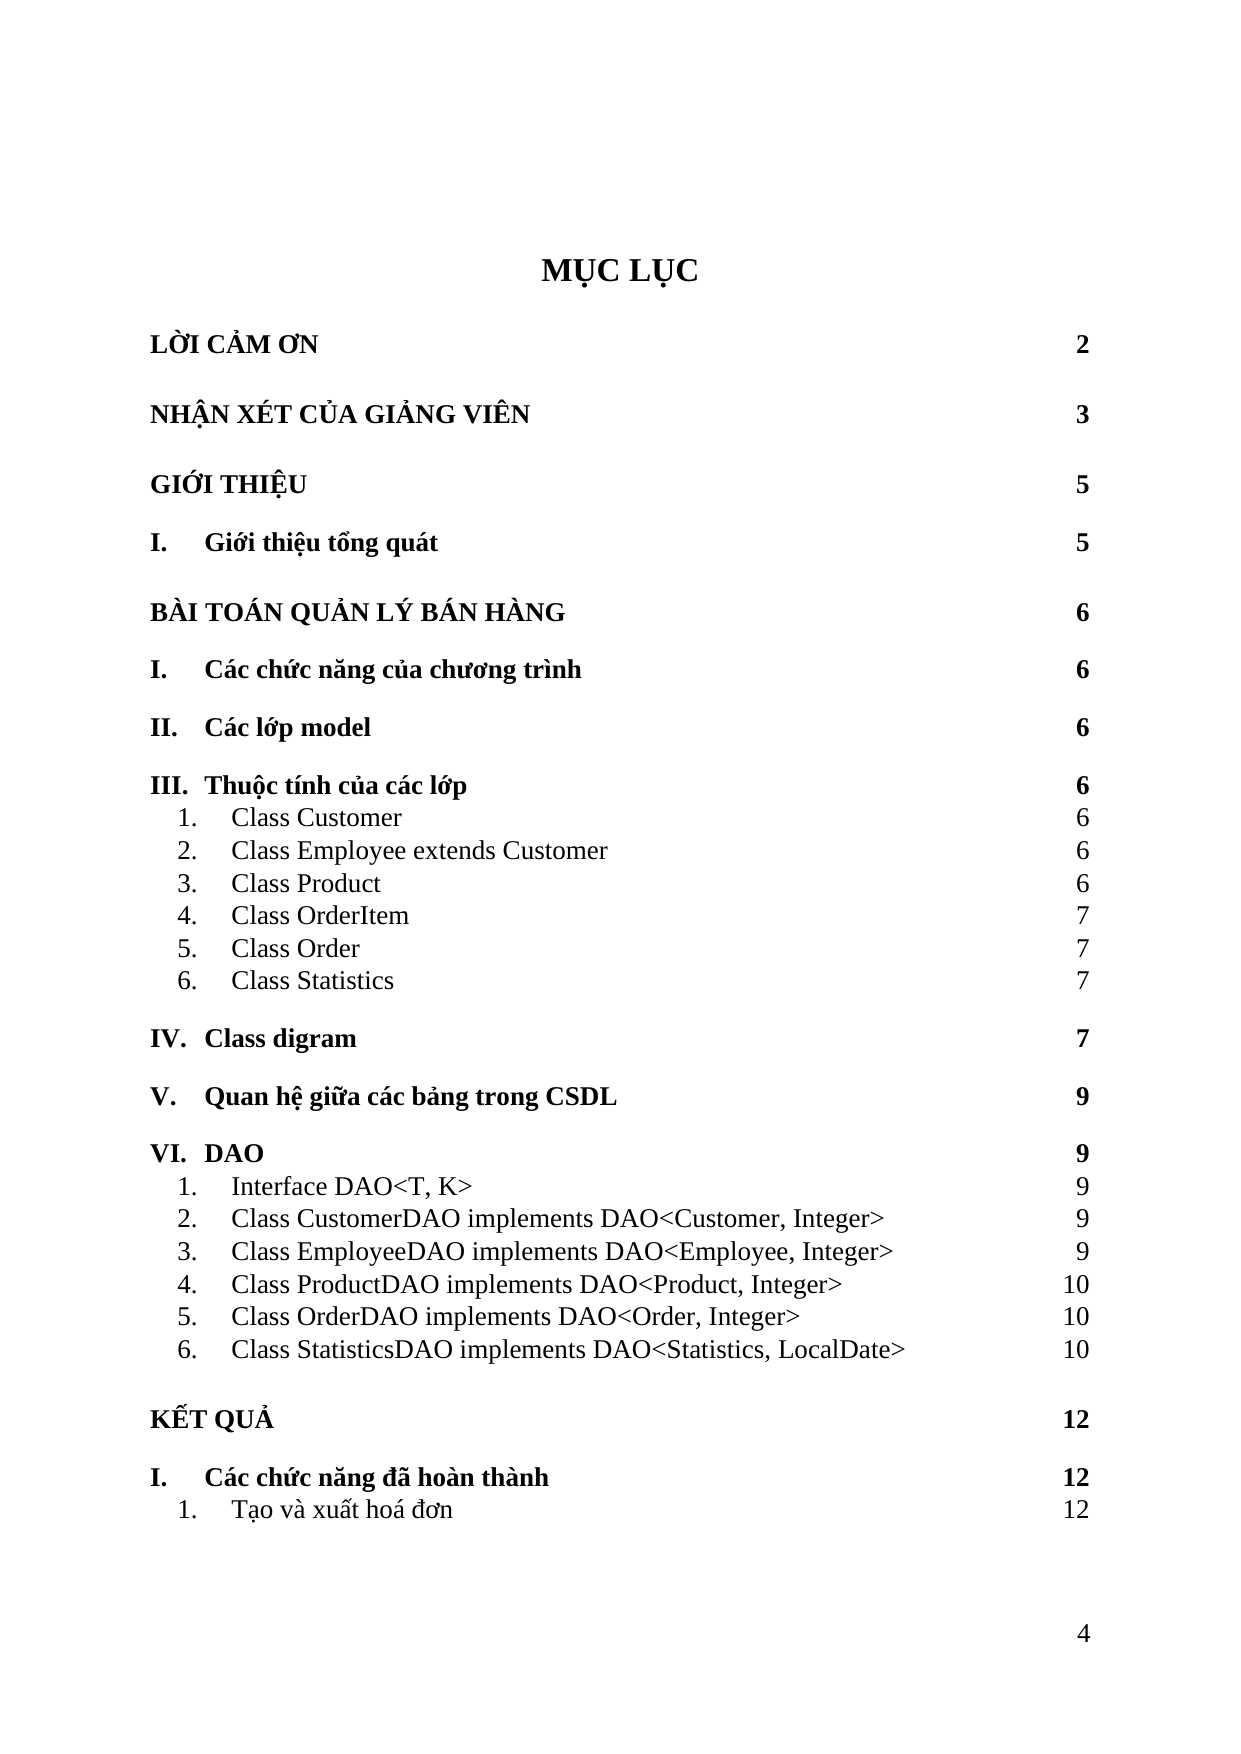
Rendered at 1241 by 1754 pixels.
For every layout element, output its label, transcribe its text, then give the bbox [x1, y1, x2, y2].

text I. Các chức năng đã hoàn thành 12 [150, 1461, 1090, 1492]
text 5. Class Order 7 [177, 932, 1090, 963]
text 6. Class Statistics 7 [177, 964, 1090, 996]
text 3. Class Product 6 [177, 867, 1090, 898]
text I. Giới thiệu tổng quát 5 [150, 526, 1090, 557]
text 6. Class StatisticsDAO implements DAO<Statistics, LocalDate> 10 [177, 1333, 1090, 1364]
text 4. Class OrderItem 7 [177, 899, 1090, 930]
text MỤC LỤC [150, 250, 1090, 289]
text 2. Class CustomerDAO implements DAO<Customer, Integer> 9 [177, 1202, 1090, 1234]
text 1. Tạo và xuất hoá đơn 12 [177, 1493, 1090, 1524]
text II. Các lớp model 6 [150, 711, 1090, 742]
text KẾT QUẢ 12 [150, 1403, 1090, 1434]
text III. Thuộc tính của các lớp 6 [150, 769, 1090, 800]
text NHẬN XÉT CỦA GIẢNG VIÊN 3 [150, 398, 1090, 429]
text 1. Class Customer 6 [177, 801, 1090, 833]
text 5. Class OrderDAO implements DAO<Order, Integer> 10 [177, 1300, 1090, 1331]
text IV. Class digram 7 [150, 1022, 1090, 1053]
text GIỚI THIỆU 5 [150, 468, 1090, 499]
text 4. Class ProductDAO implements DAO<Product, Integer> 10 [177, 1268, 1090, 1299]
text BÀI TOÁN QUẢN LÝ BÁN HÀNG 6 [150, 596, 1090, 627]
text VI. DAO 9 [150, 1137, 1090, 1168]
text I. Các chức năng của chương trình 6 [150, 654, 1090, 685]
text 2. Class Employee extends Customer 6 [177, 834, 1090, 865]
text LỜI CẢM ƠN 2 [150, 328, 1090, 359]
text V. Quan hệ giữa các bảng trong CSDL 9 [150, 1080, 1090, 1111]
text 3. Class EmployeeDAO implements DAO<Employee, Integer> 9 [177, 1235, 1090, 1266]
text 1. Interface DAO<T, K> 9 [177, 1170, 1090, 1201]
